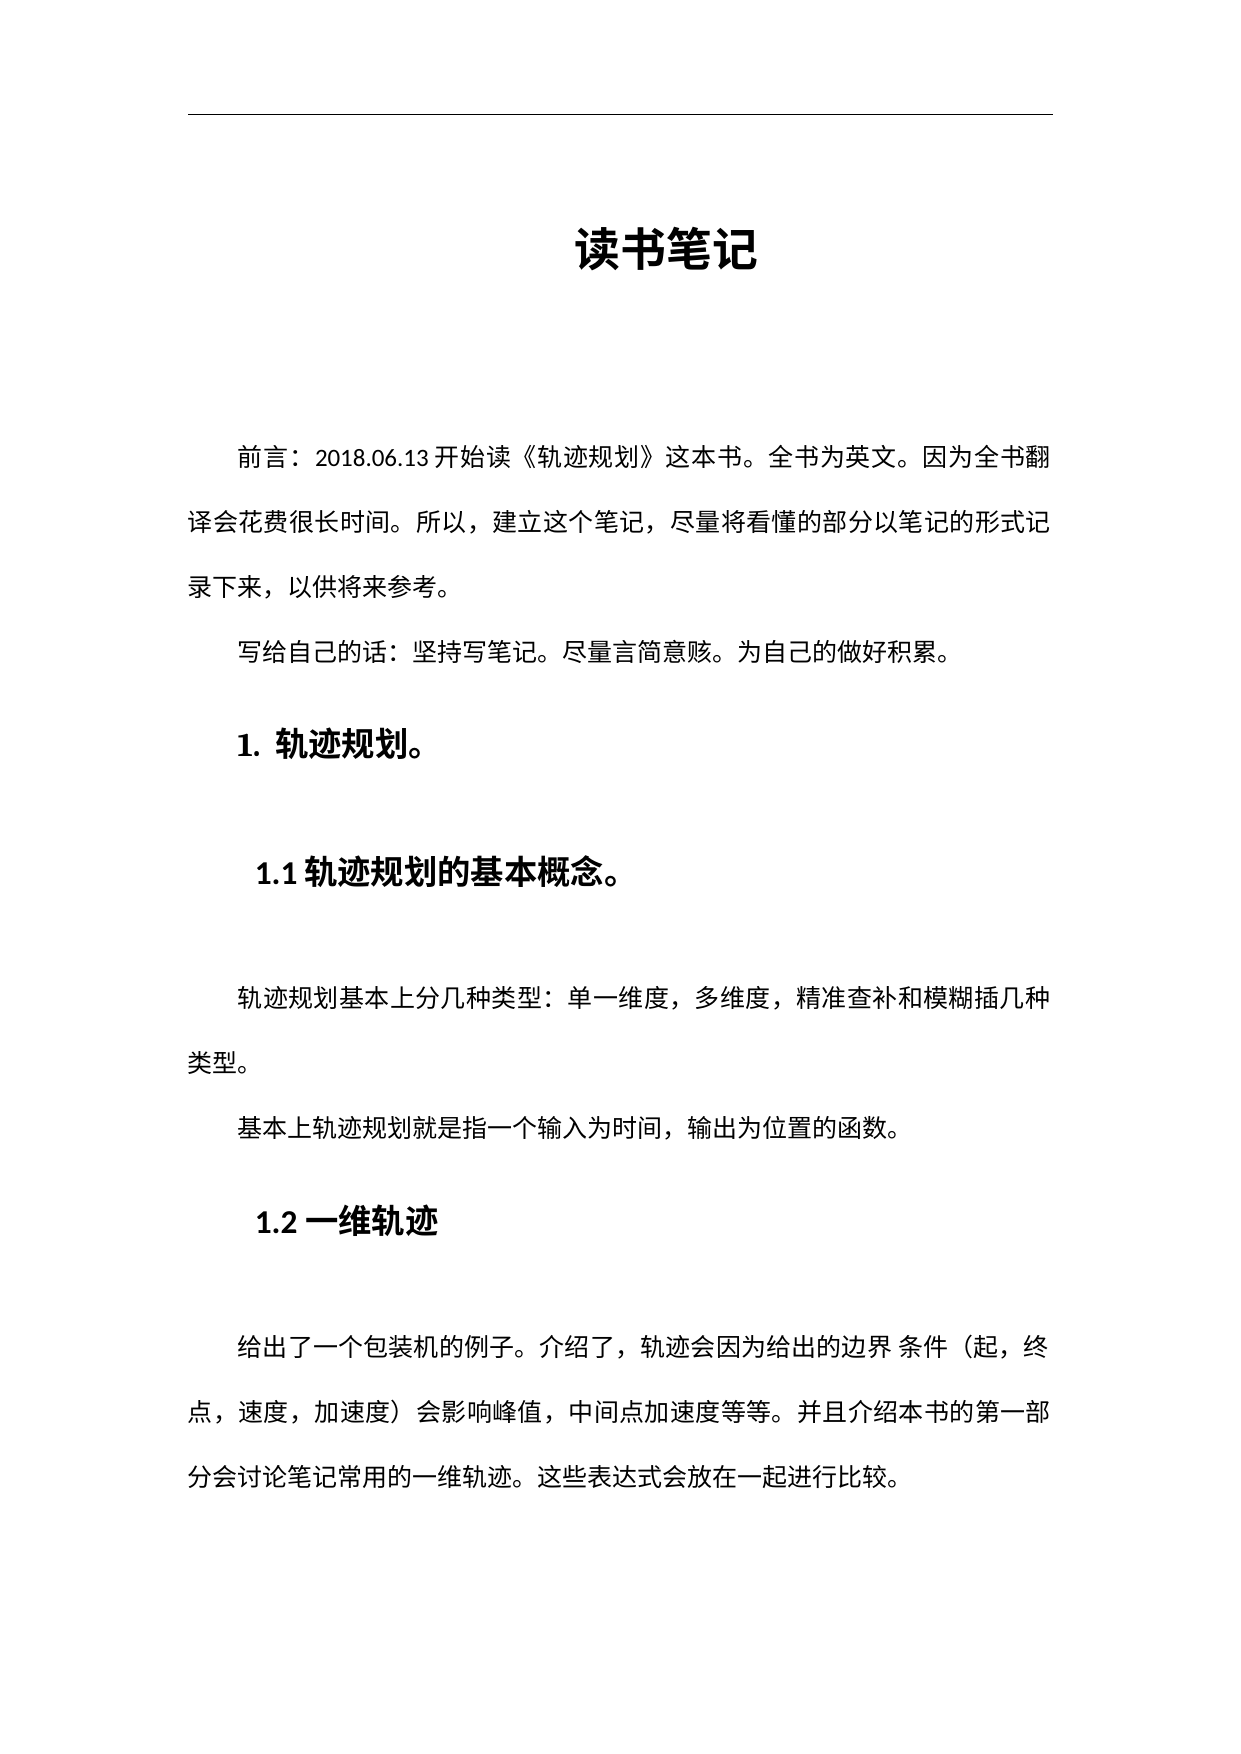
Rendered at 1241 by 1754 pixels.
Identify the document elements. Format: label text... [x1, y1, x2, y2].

subtitle 读书笔记 [187, 197, 1053, 295]
subtitle 轨迹规划。 [237, 710, 1053, 775]
subtitle 1.2 一维轨迹 [187, 1186, 1053, 1251]
subtitle 1.1轨迹规划的基本概念。 [187, 837, 1053, 902]
text 前言：2018.06.13开始读《轨迹规划》这本书。全书为英文。因为全书翻译会花费很长时间。所以，建立这个笔记，尽量将看懂的部分以笔记的形式记录下来，以供将来参考。 [187, 423, 1053, 618]
text 写给自己的话：坚持写笔记。尽量言简意赅。为自己的做好积累。 [187, 618, 1053, 683]
text 给出了一个包装机的例子。介绍了，轨迹会因为给出的边界 条件（起，终点，速度，加速度）会影响峰值，中间点加速度等等。并且介绍本书的第一部分会讨论笔记常用的一维轨迹。这些表达式会放在一起进行比较。 [187, 1313, 1053, 1508]
text 基本上轨迹规划就是指一个输入为时间，输出为位置的函数。 [187, 1094, 1053, 1159]
text 轨迹规划基本上分几种类型：单一维度，多维度，精准查补和模糊插几种类型。 [187, 964, 1053, 1094]
